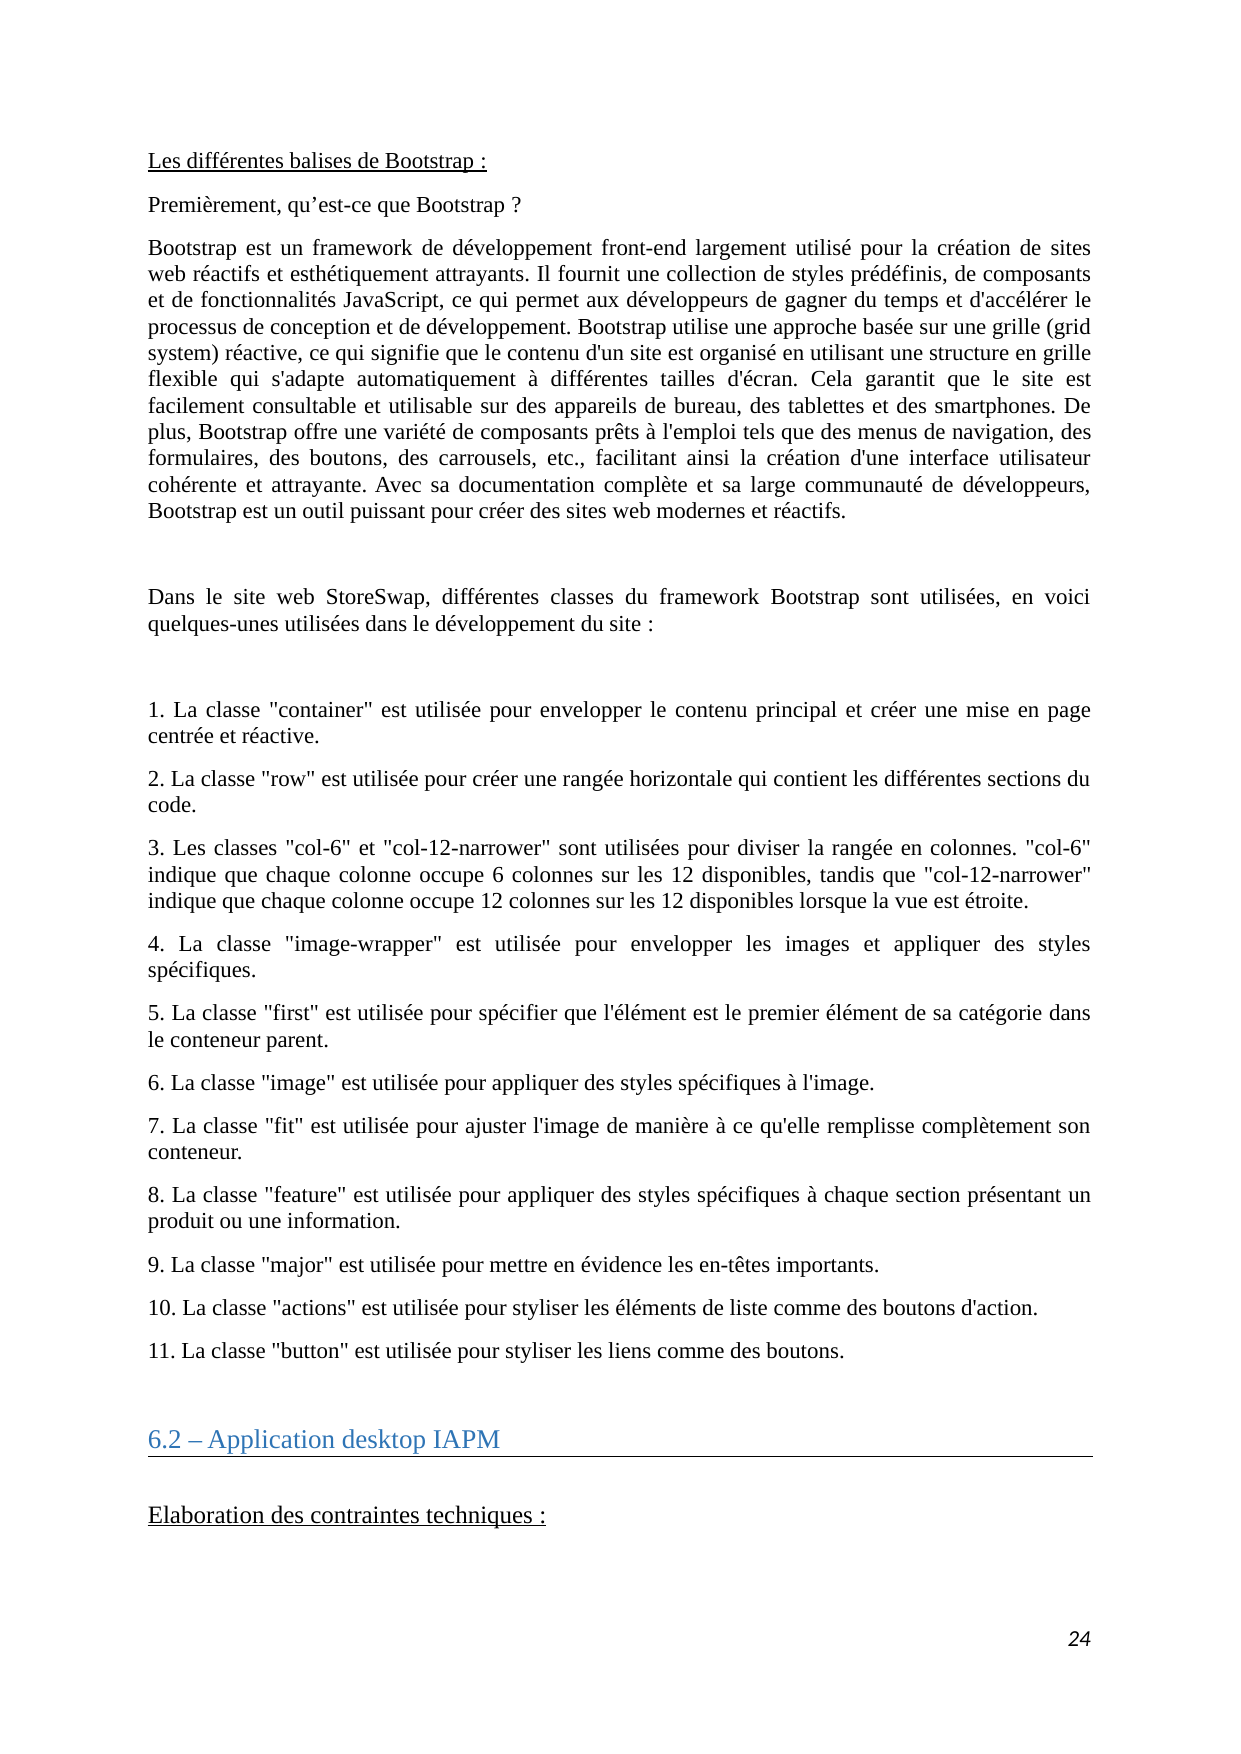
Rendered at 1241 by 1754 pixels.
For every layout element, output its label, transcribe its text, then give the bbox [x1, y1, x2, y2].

text 4. La classe "image-wrapper" est utilisée pour envelopper les images et appliquer des styles spécifiques. [148, 930, 1093, 983]
text 5. La classe "first" est utilisée pour spécifier que l'élément est le premier élément de sa catégorie dans le conteneur parent. [148, 999, 1093, 1052]
text Bootstrap est un framework de développement front-end largement utilisé pour la création de sites web réactifs et esthétiquement attrayants. Il fournit une collection de styles prédéfinis, de composants et de fonctionnalités JavaScript, ce qui permet aux développeurs de gagner du temps et d'accélérer le processus de conception et de développement. Bootstrap utilise une approche basée sur une grille (grid system) réactive, ce qui signifie que le contenu d'un site est organisé en utilisant une structure en grille flexible qui s'adapte automatiquement à différentes tailles d'écran. Cela garantit que le site est facilement consultable et utilisable sur des appareils de bureau, des tablettes et des smartphones. De plus, Bootstrap offre une variété de composants prêts à l'emploi tels que des menus de navigation, des formulaires, des boutons, des carrousels, etc., facilitant ainsi la création d'une interface utilisateur cohérente et attrayante. Avec sa documentation complète et sa large communauté de développeurs, Bootstrap est un outil puissant pour créer des sites web modernes et réactifs. [148, 234, 1093, 523]
text 7. La classe "fit" est utilisée pour ajuster l'image de manière à ce qu'elle remplisse complètement son conteneur. [148, 1112, 1093, 1164]
text 11. La classe "button" est utilisée pour styliser les liens comme des boutons. [148, 1337, 1093, 1363]
text 8. La classe "feature" est utilisée pour appliquer des styles spécifiques à chaque section présentant un produit ou une information. [148, 1181, 1093, 1234]
text Les différentes balises de Bootstrap : [148, 148, 1093, 174]
text 9. La classe "major" est utilisée pour mettre en évidence les en-têtes importants. [148, 1251, 1093, 1277]
subtitle 6.2 – Application desktop IAPM [148, 1423, 1093, 1456]
text Elaboration des contraintes techniques : [148, 1500, 1093, 1529]
text 1. La classe "container" est utilisée pour envelopper le contenu principal et créer une mise en page centrée et réactive. [148, 696, 1093, 748]
text 10. La classe "actions" est utilisée pour styliser les éléments de liste comme des boutons d'action. [148, 1294, 1093, 1320]
text Premièrement, qu’est-ce que Bootstrap ? [148, 191, 1093, 217]
text Dans le site web StoreSwap, différentes classes du framework Bootstrap sont utilisées, en voici quelques-unes utilisées dans le développement du site : [148, 583, 1093, 636]
text 3. Les classes "col-6" et "col-12-narrower" sont utilisées pour diviser la rangée en colonnes. "col-6" indique que chaque colonne occupe 6 colonnes sur les 12 disponibles, tandis que "col-12-narrower" indique que chaque colonne occupe 12 colonnes sur les 12 disponibles lorsque la vue est étroite. [148, 834, 1093, 913]
text 2. La classe "row" est utilisée pour créer une rangée horizontale qui contient les différentes sections du code. [148, 765, 1093, 818]
text 6. La classe "image" est utilisée pour appliquer des styles spécifiques à l'image. [148, 1069, 1093, 1095]
